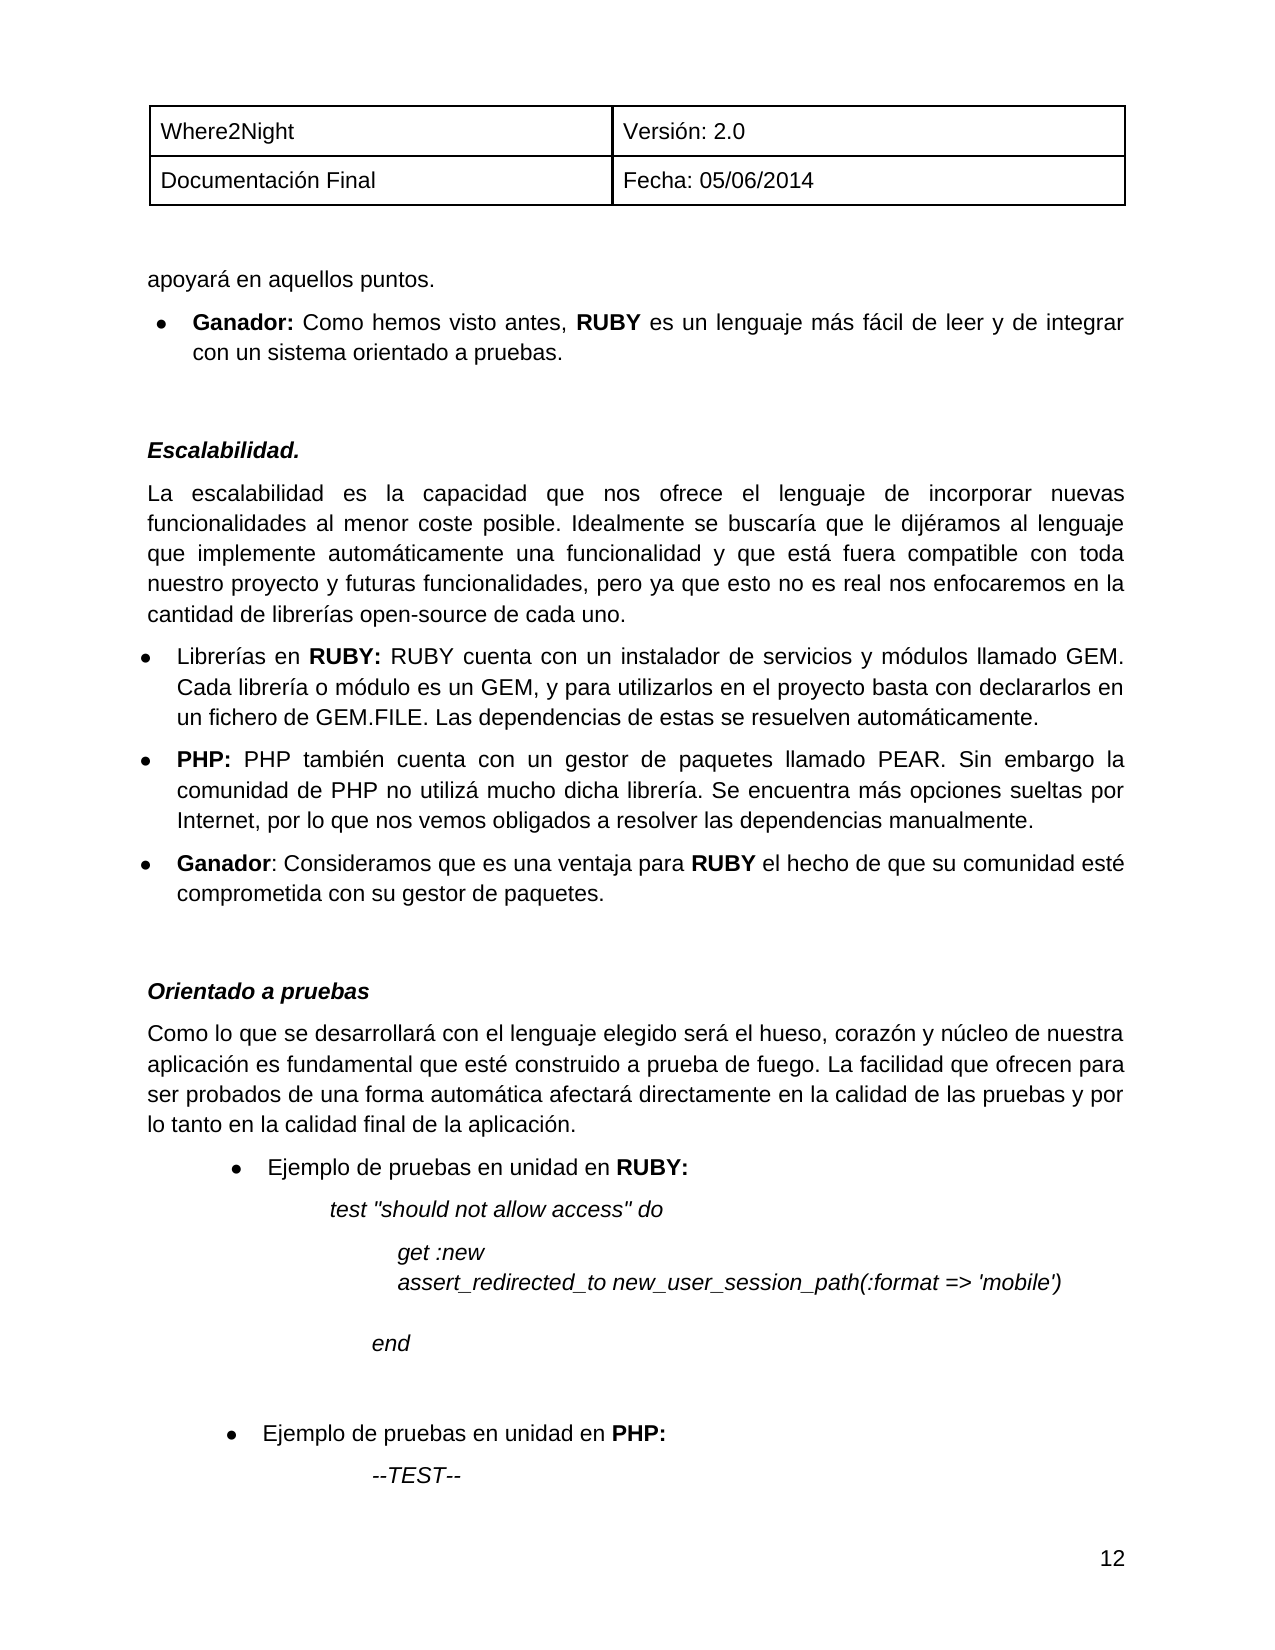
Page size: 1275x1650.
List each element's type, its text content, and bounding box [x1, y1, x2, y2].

text --TEST-- [372, 1462, 1125, 1489]
text get :new [372, 1239, 1125, 1266]
text Escalabilidad. [147, 437, 1125, 463]
text Orientado a pruebas [147, 978, 1125, 1004]
text La escalabilidad es la capacidad que nos ofrece el lenguaje de incorporar nuevas funcionalidades al menor coste posible. Idealmente se buscaría que le dijéramos al lenguaje que implemente automáticamente una funcionalidad y que está fuera compatible con toda nuestro proyecto y futuras funcionalidades, pero ya que esto no es real nos enfocaremos en la cantidad de librerías open-source de cada uno. [147, 480, 1125, 627]
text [147, 266, 1125, 293]
list Librerías en RUBY: RUBY cuenta con un instalador de servicios y módulos llamado GEM. Cada librería o módulo es un GEM, y para utilizarlos en el proyecto basta con declararlos en un fichero de GEM.FILE. Las dependencias de estas se resuelven automáticamente. [139, 643, 1125, 730]
list Ejemplo de pruebas en unidad en PHP: [225, 1420, 1125, 1446]
list Ganador: Consideramos que es una ventaja para RUBY el hecho de que su comunidad esté comprometida con su gestor de paquetes. [139, 849, 1125, 906]
text test "should not allow access" do [298, 1196, 1125, 1223]
text end [372, 1330, 1125, 1356]
list Ganador: Como hemos visto antes, RUBY es un lenguaje más fácil de leer y de integrar con un sistema orientado a pruebas. [155, 309, 1125, 366]
text Como lo que se desarrollará con el lenguaje elegido será el hueso, corazón y núcleo de nuestra aplicación es fundamental que esté construido a prueba de fuego. La facilidad que ofrecen para ser probados de una forma automática afectará directamente en la calidad de las pruebas y por lo tanto en la calidad final de la aplicación. [147, 1020, 1125, 1137]
list PHP: PHP también cuenta con un gestor de paquetes llamado PEAR. Sin embargo la comunidad de PHP no utilizá mucho dicha librería. Se encuentra más opciones sueltas por Internet, por lo que nos vemos obligados a resolver las dependencias manualmente. [139, 746, 1125, 833]
list Ejemplo de pruebas en unidad en RUBY: [230, 1154, 1125, 1180]
text assert_redirected_to new_user_session_path(:format => 'mobile') [372, 1269, 1125, 1296]
